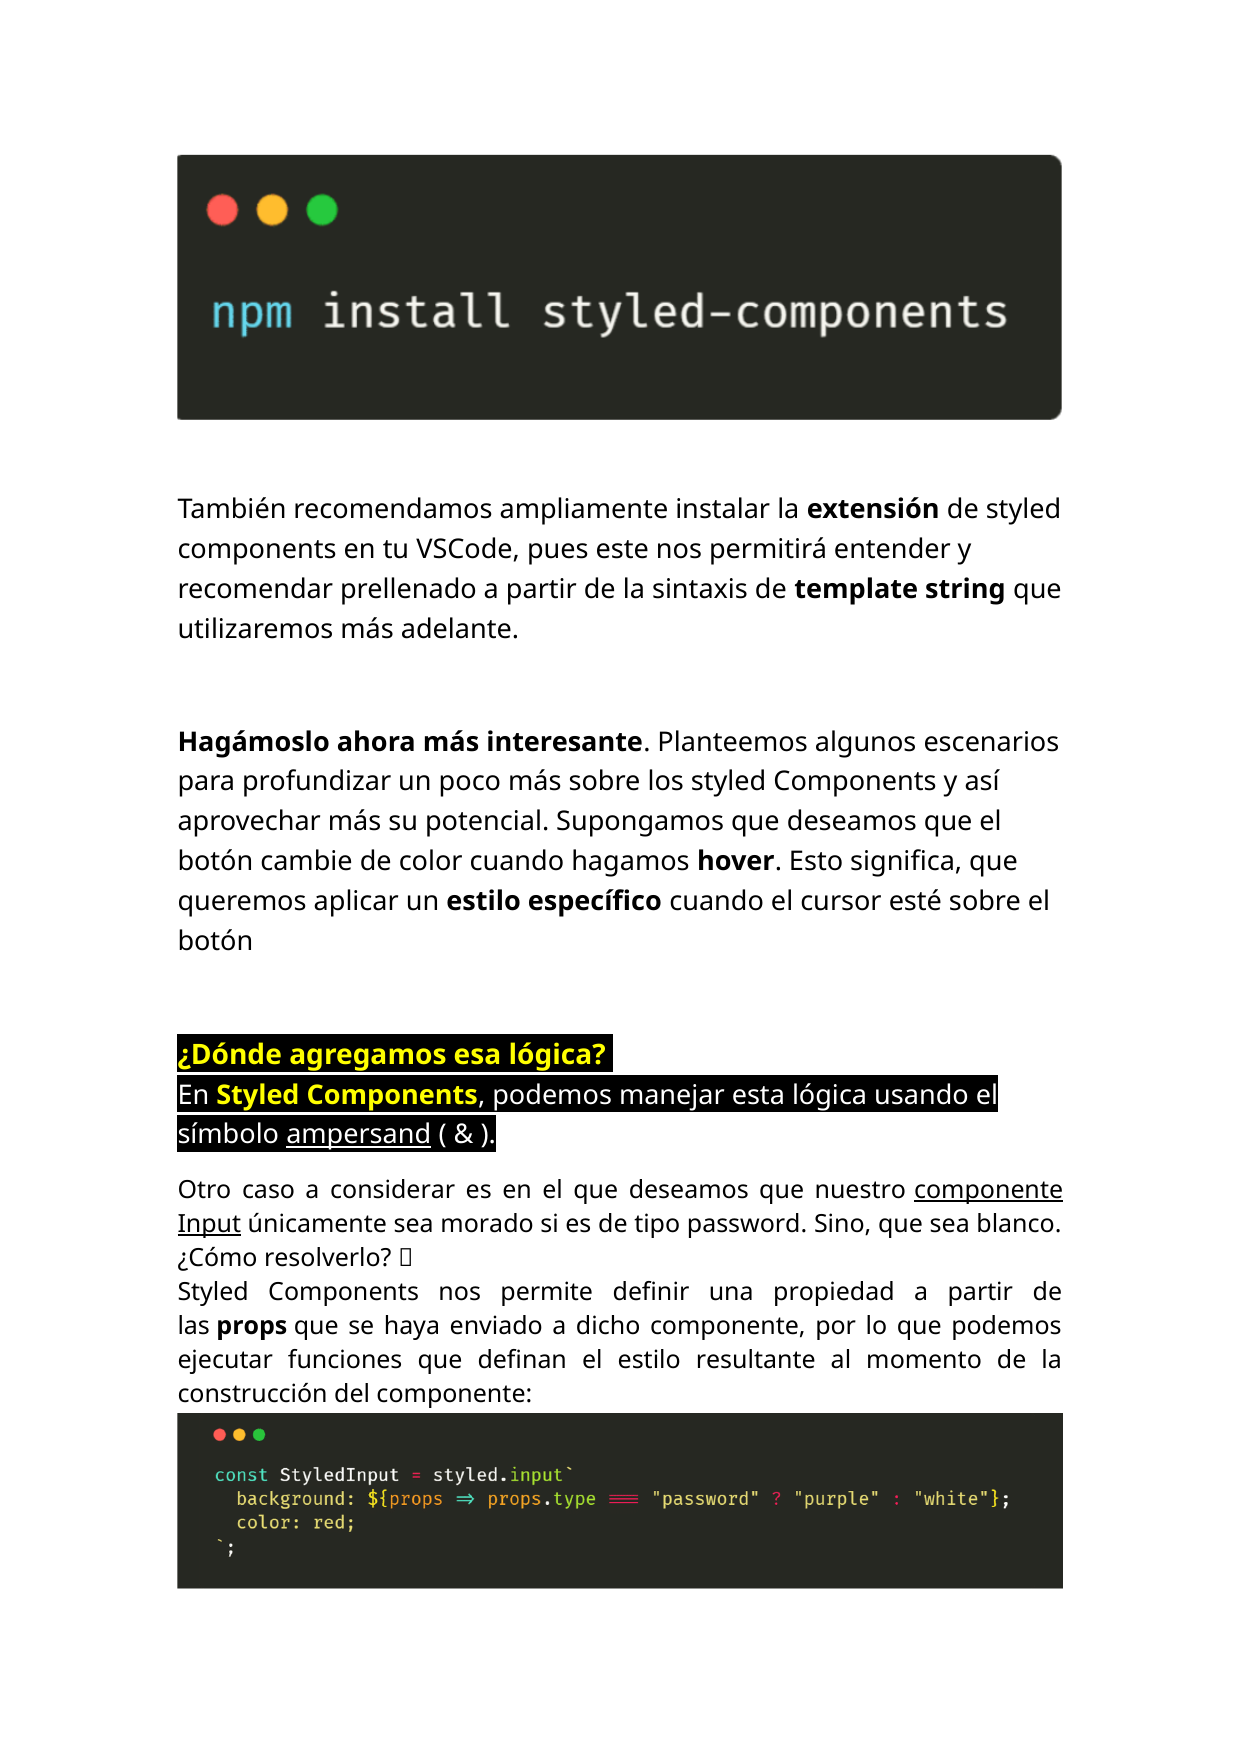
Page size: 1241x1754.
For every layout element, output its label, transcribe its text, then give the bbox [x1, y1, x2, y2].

text Hagámoslo ahora más interesante. Planteemos algunos escenarios para profundizar un poco más sobre los styled Components y así aprovechar más su potencial. Supongamos que deseamos que el botón cambie de color cuando hagamos hover. Esto significa, que queremos aplicar un estilo específico cuando el cursor esté sobre el botón [177, 722, 1063, 958]
picture [177, 1410, 1063, 1589]
text También recomendamos ampliamente instalar la extensión de styled components en tu VSCode, pues este nos permitirá entender y recomendar prellenado a partir de la sintaxis de template string que utilizaremos más adelante. [177, 490, 1063, 646]
text Styled Components nos permite definir una propiedad a partir de las props que se haya enviado a dicho componente, por lo que podemos ejecutar funciones que definan el estilo resultante al momento de la construcción del componente: [177, 1274, 1063, 1410]
text Otro caso a considerar es en el que deseamos que nuestro componente Input únicamente sea morado si es de tipo password. Sino, que sea blanco. ¿Cómo resolverlo? 🧠 [177, 1171, 1063, 1274]
text ¿Dónde agregamos esa lógica? En Styled Components, podemos manejar esta lógica usando el símbolo ampersand ( & ). [177, 1034, 1063, 1152]
picture [177, 147, 1063, 421]
